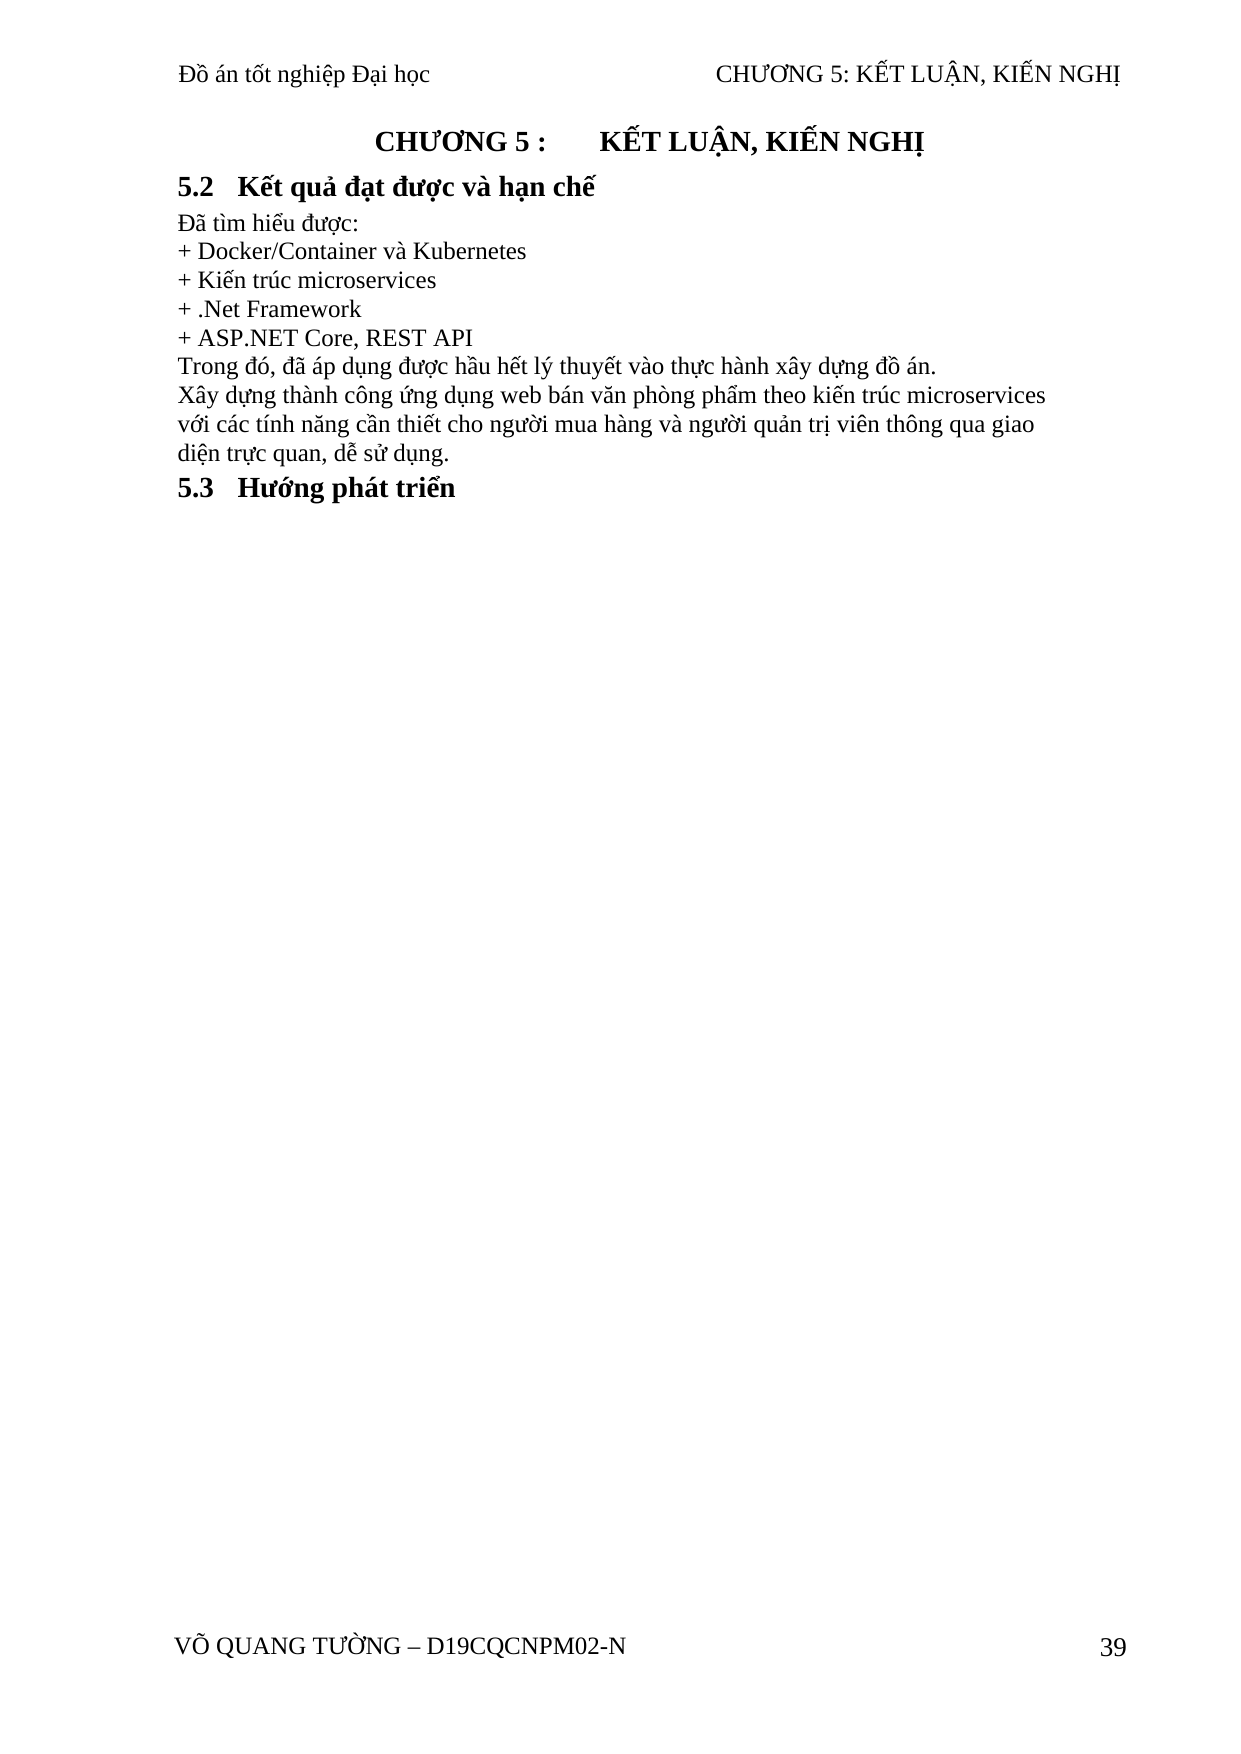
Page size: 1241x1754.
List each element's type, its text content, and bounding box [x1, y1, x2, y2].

text + Kiến trúc microservices [177, 265, 1122, 294]
text + Docker/Container và Kubernetes [177, 236, 1122, 265]
subtitle KẾT LUẬN, KIẾN NGHỊ [177, 124, 1122, 158]
text diện trực quan, dễ sử dụng. [177, 438, 1122, 466]
text Trong đó, đã áp dụng được hầu hết lý thuyết vào thực hành xây dựng đồ án. [177, 351, 1122, 380]
subtitle Kết quả đạt được và hạn chế [177, 169, 1122, 203]
text Đã tìm hiểu được: [177, 208, 1122, 236]
text với các tính năng cần thiết cho người mua hàng và người quản trị viên thông qua giao [177, 409, 1122, 438]
subtitle Hướng phát triển [177, 471, 1122, 504]
text + .Net Framework [177, 294, 1122, 323]
text Xây dựng thành công ứng dụng web bán văn phòng phẩm theo kiến trúc microservices [177, 380, 1122, 409]
text + ASP.NET Core, REST API [177, 323, 1122, 351]
